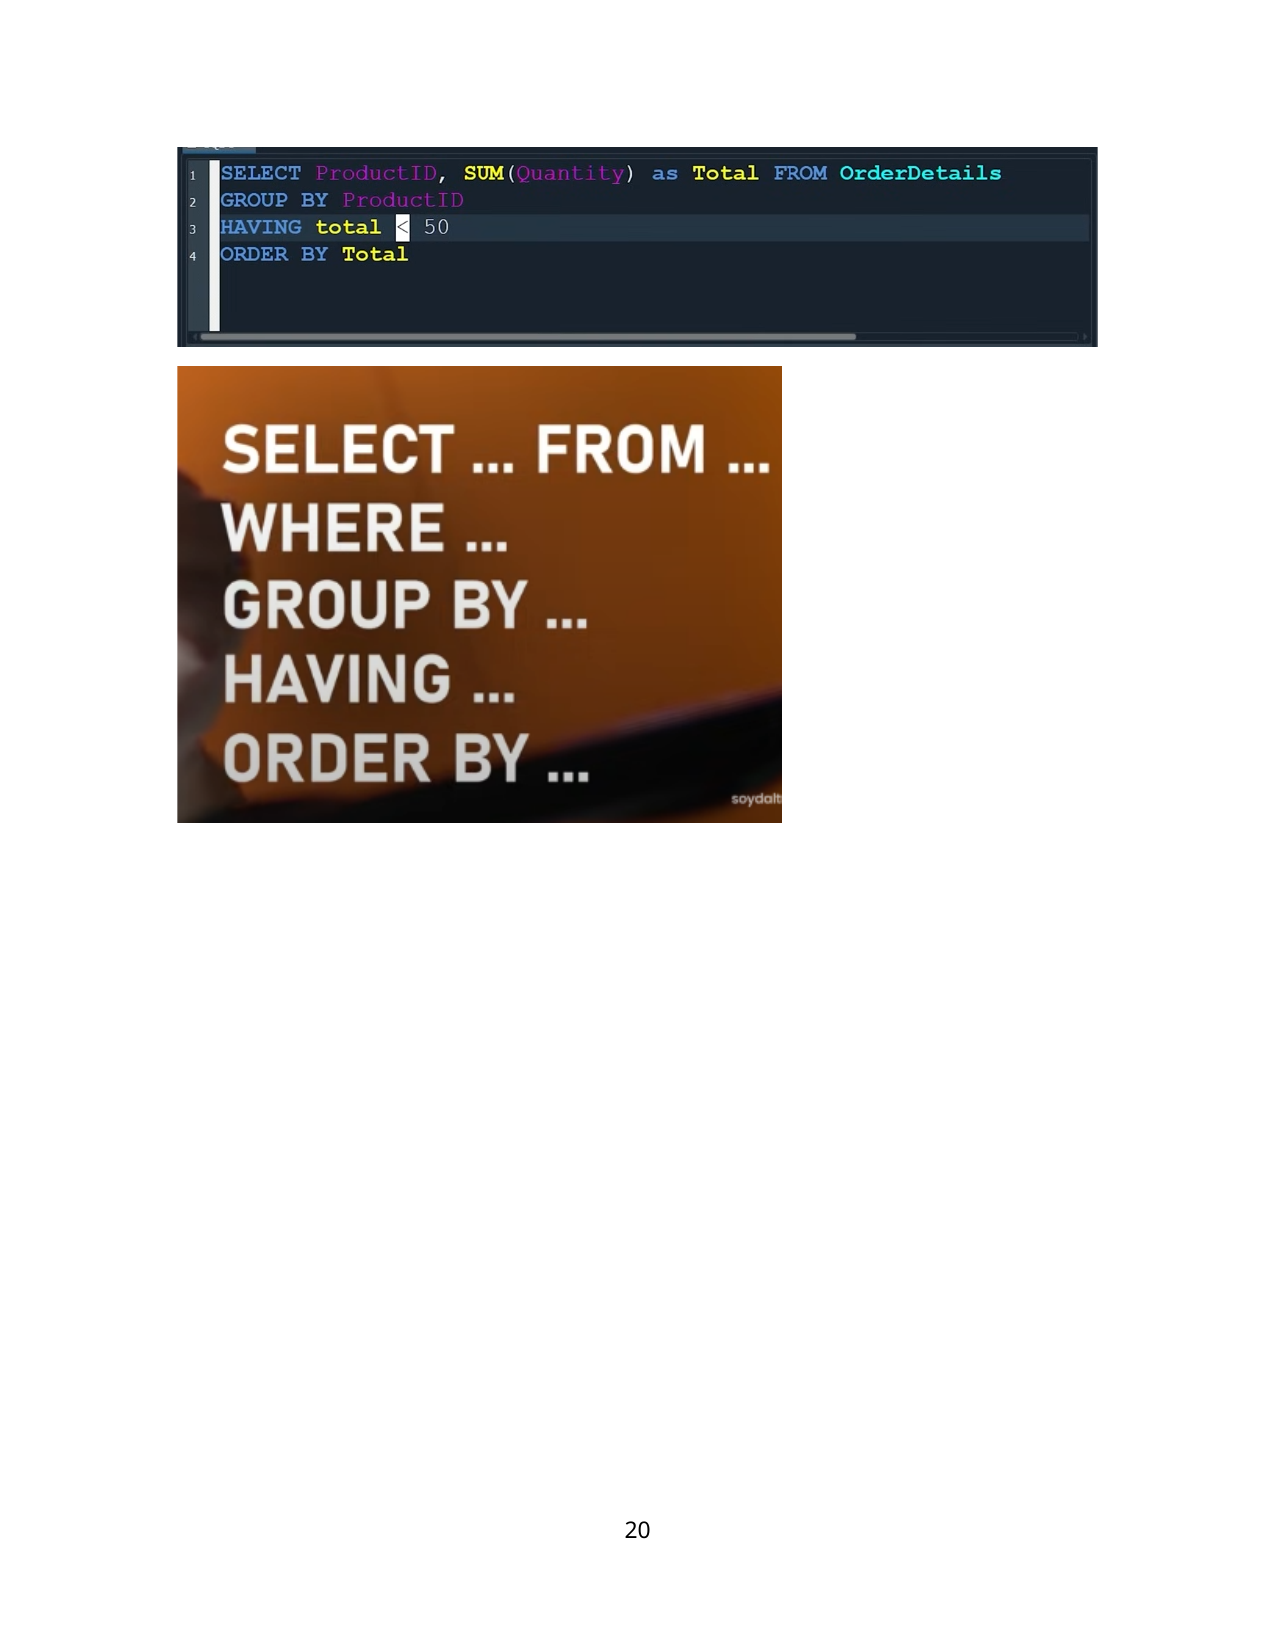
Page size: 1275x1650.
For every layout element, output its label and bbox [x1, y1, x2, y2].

picture [177, 366, 782, 823]
picture [177, 147, 1098, 347]
